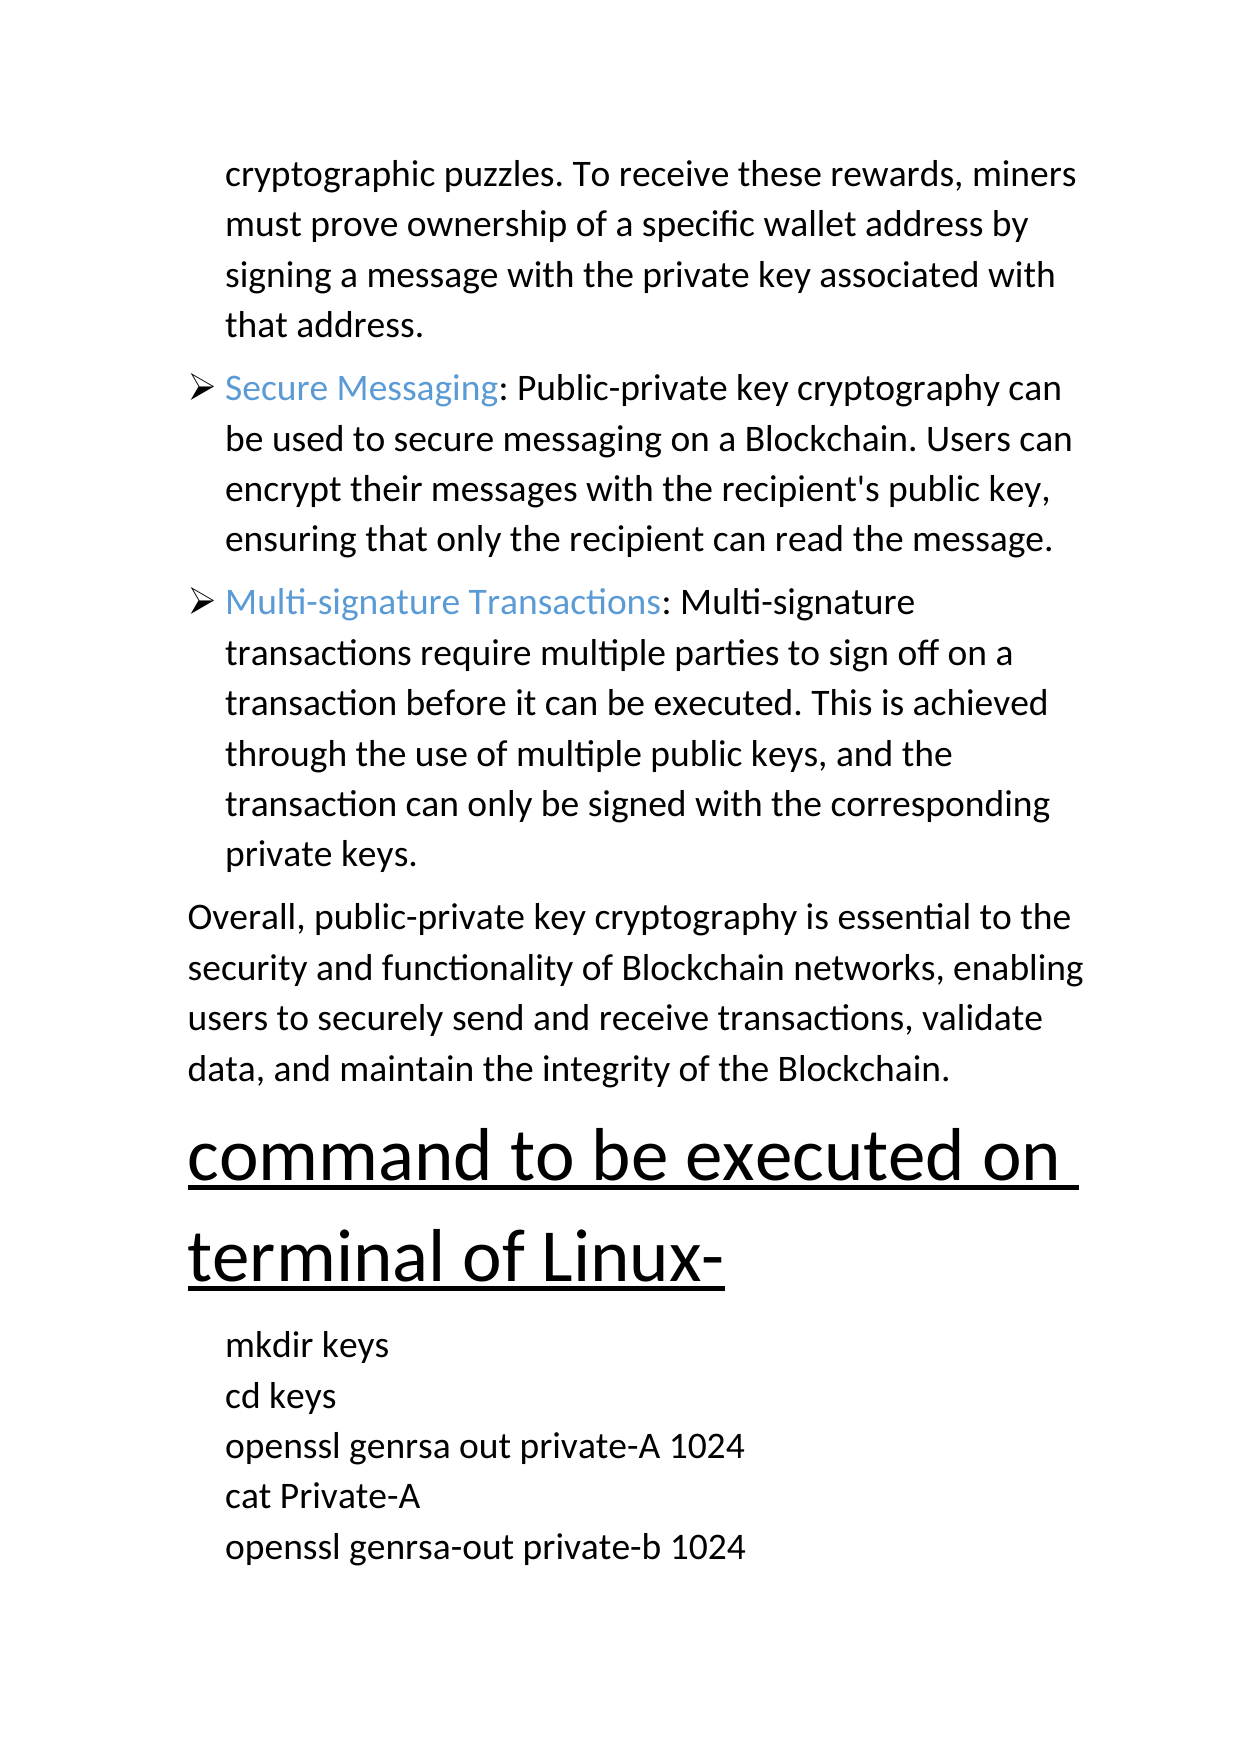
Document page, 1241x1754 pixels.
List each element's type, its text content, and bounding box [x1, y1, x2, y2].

list Multi-signature Transactions: Multi-signature transactions require multiple parties to sign off on a transaction before it can be executed. This is achieved through the use of multiple public keys, and the transaction can only be signed with the corresponding private keys. [187, 578, 1090, 876]
text Overall, public-private key cryptography is essential to the security and functionality of Blockchain networks, enabling users to securely send and receive transactions, validate data, and maintain the integrity of the Blockchain. [187, 893, 1090, 1090]
list cd keys [225, 1372, 1090, 1417]
list openssl genrsa out private-A 1024 [225, 1422, 1090, 1468]
list mkdir keys [225, 1321, 1090, 1367]
list openssl genrsa-out private-b 1024 [225, 1523, 1090, 1569]
text command to be executed on terminal of Linux- [187, 1107, 1090, 1300]
list Secure Messaging: Public-private key cryptography can be used to secure messaging on a Blockchain. Users can encrypt their messages with the recipient's public key, ensuring that only the recipient can read the message. [187, 364, 1090, 561]
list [187, 150, 1090, 347]
list cat Private-A [225, 1472, 1090, 1518]
